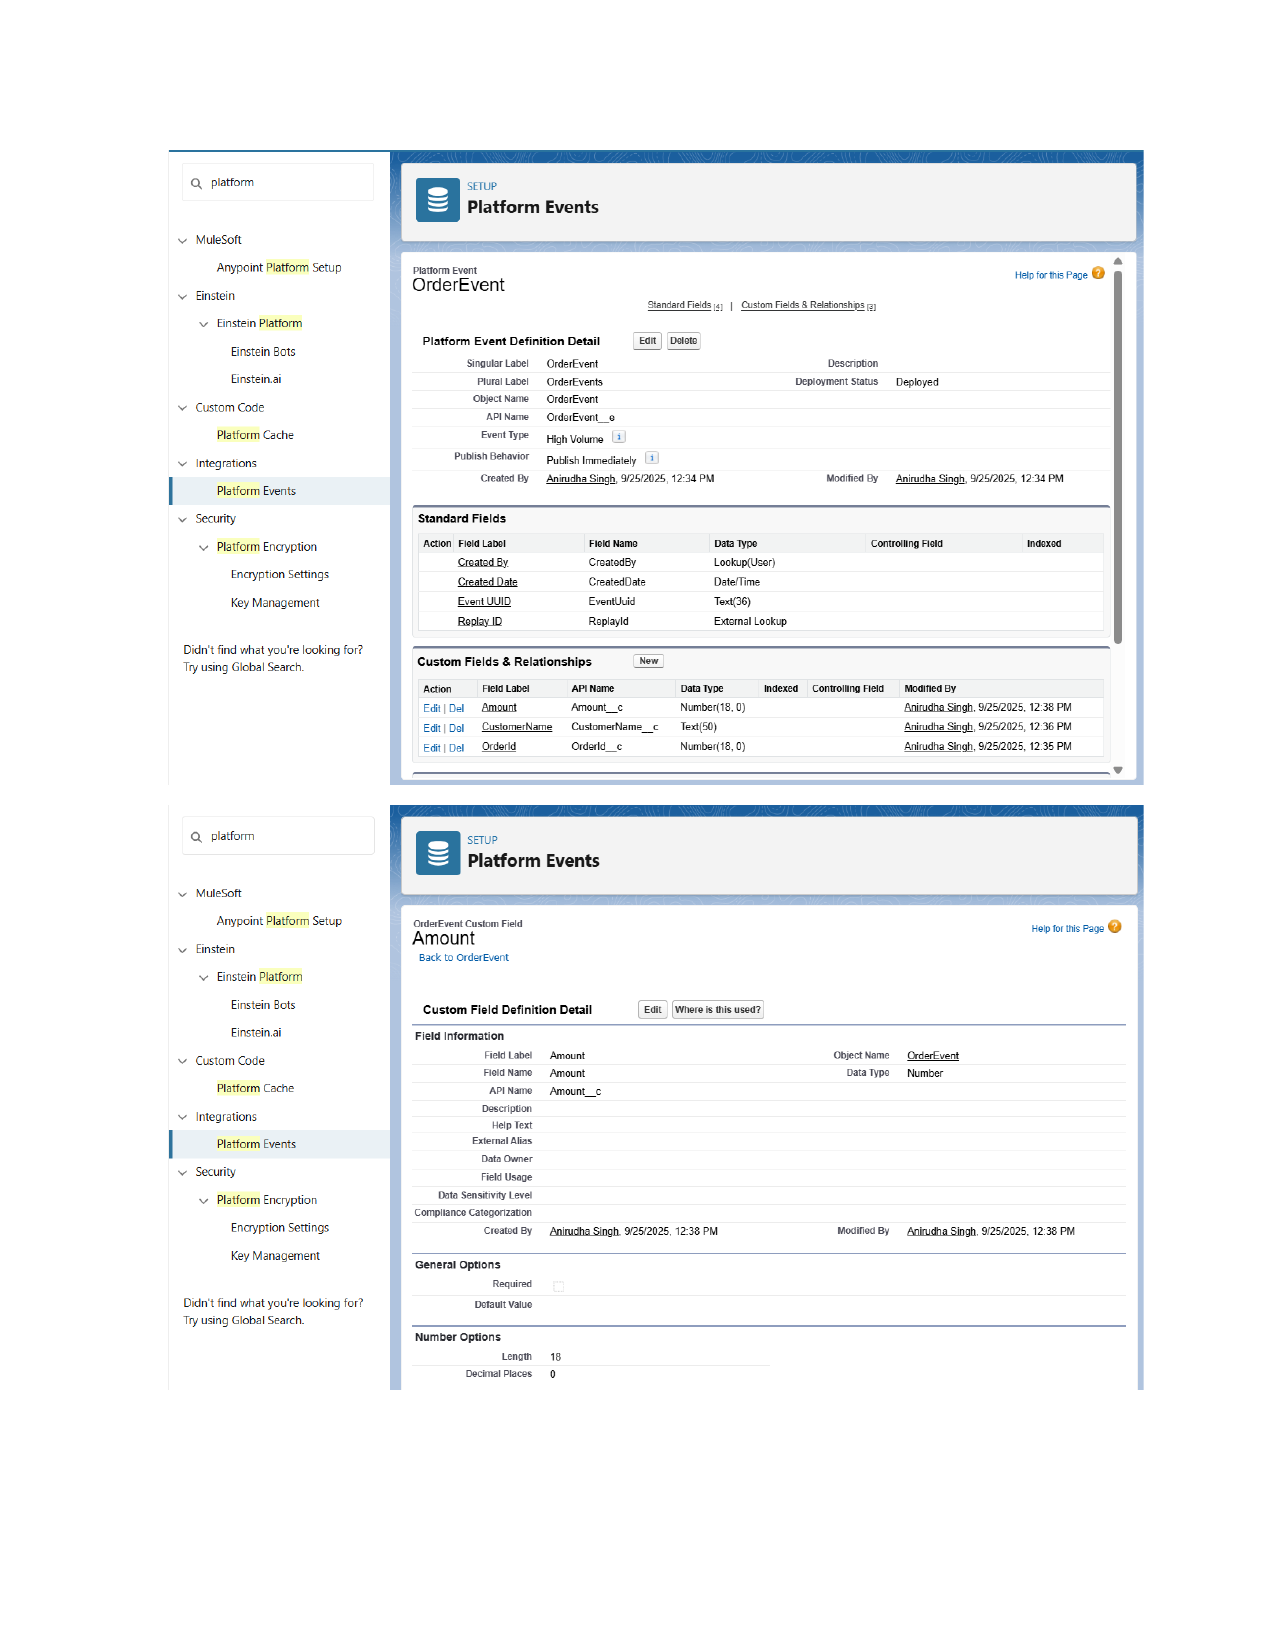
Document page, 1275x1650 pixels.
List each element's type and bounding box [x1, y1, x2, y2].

picture [168, 805, 1144, 1390]
picture [168, 150, 1144, 785]
